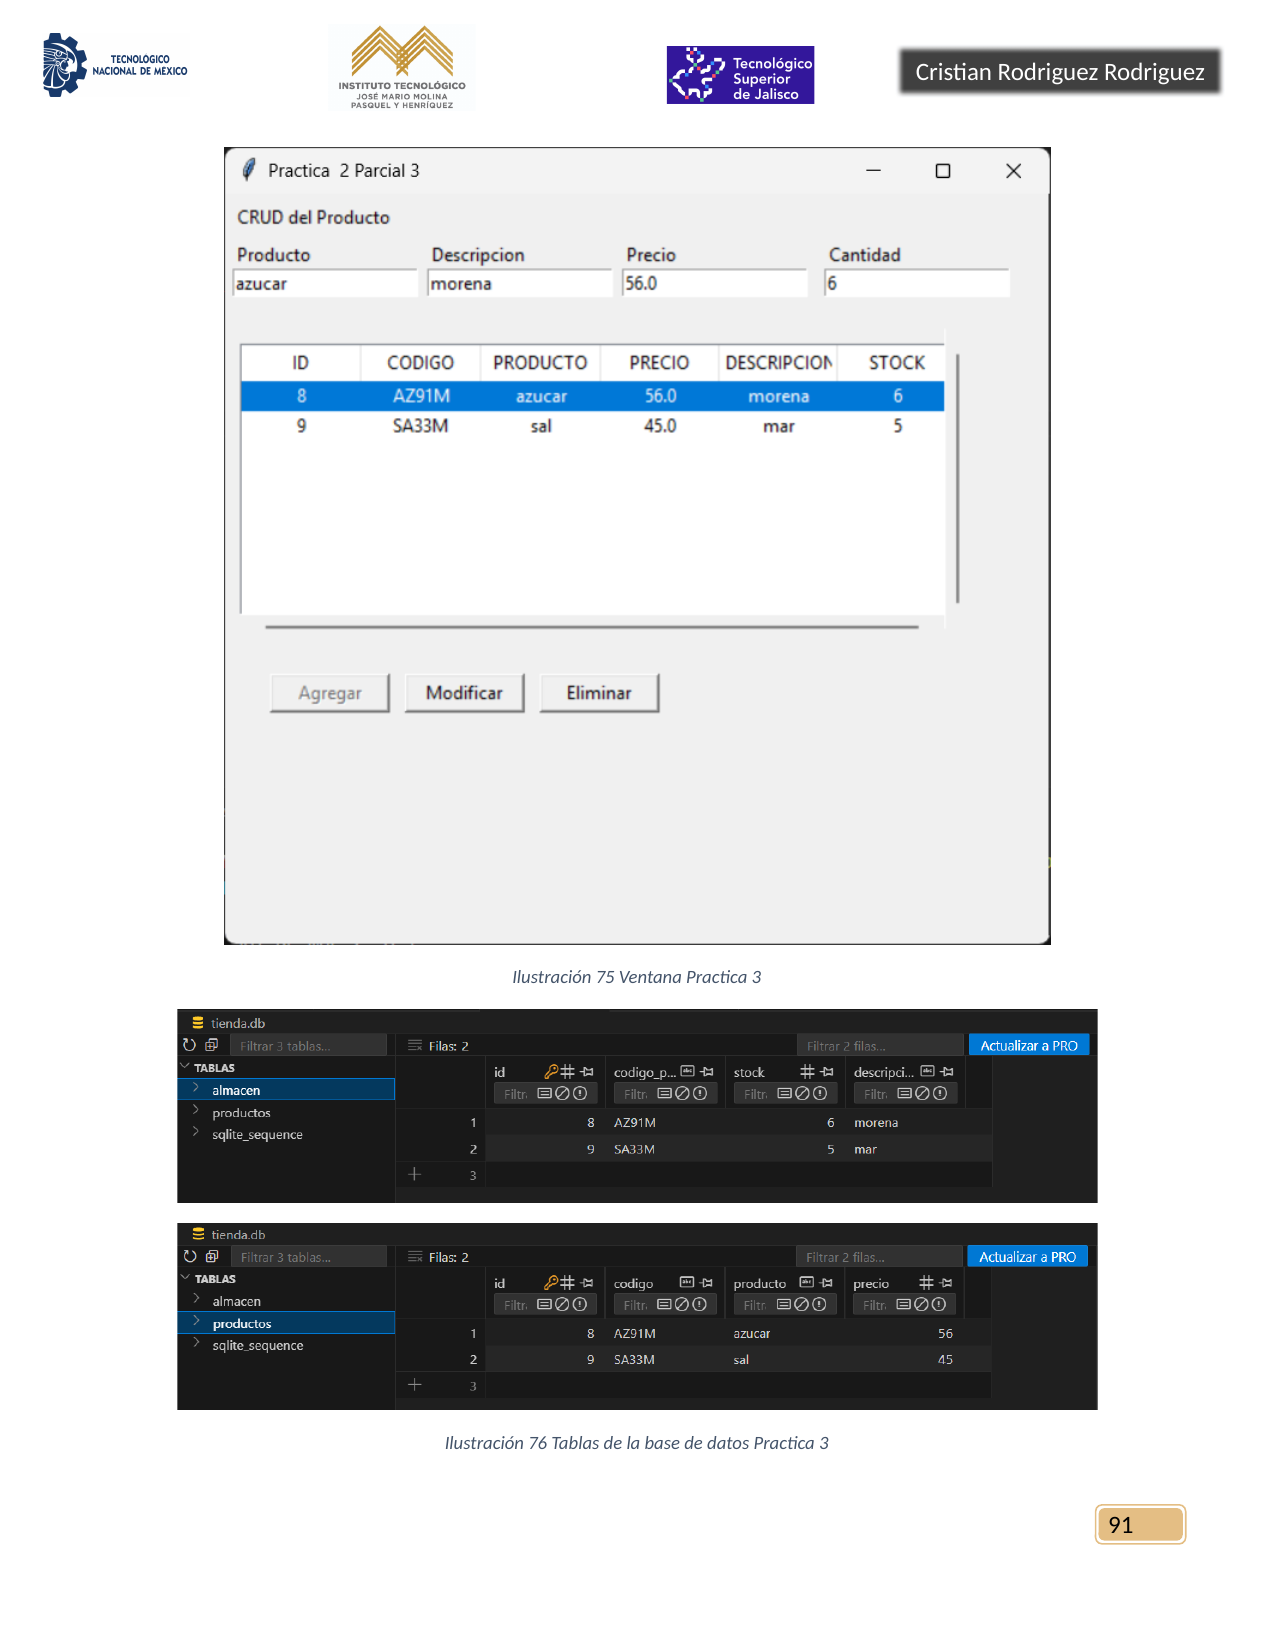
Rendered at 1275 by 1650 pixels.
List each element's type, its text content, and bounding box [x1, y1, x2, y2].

picture [224, 147, 1051, 945]
picture [666, 46, 815, 104]
picture [42, 33, 190, 97]
picture [328, 24, 476, 111]
picture [177, 1009, 1098, 1203]
picture [177, 1223, 1098, 1410]
